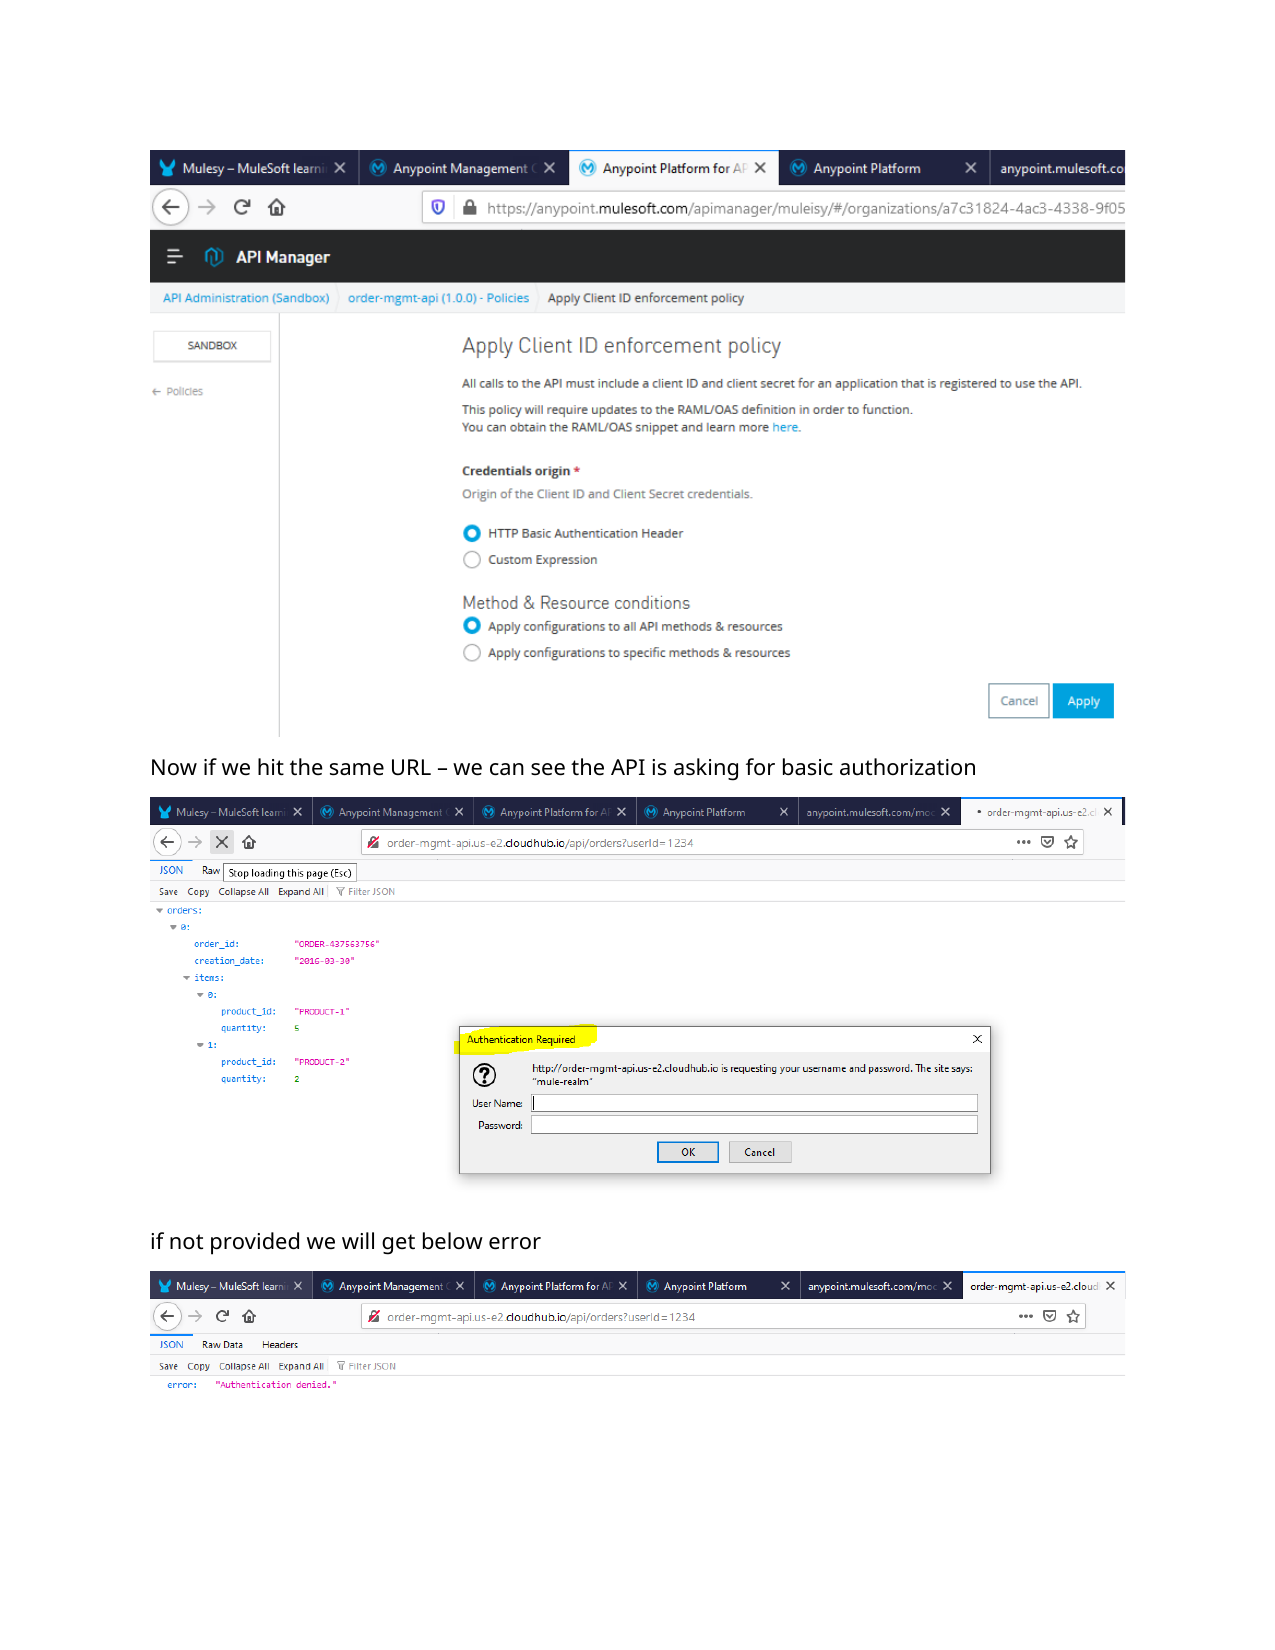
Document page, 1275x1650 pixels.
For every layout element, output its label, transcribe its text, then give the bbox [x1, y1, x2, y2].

text Now if we hit the same URL – we can see the API is asking for basic authorization [150, 752, 1125, 782]
picture [150, 150, 1125, 737]
picture [150, 1271, 1125, 1424]
picture [150, 797, 1125, 1211]
text if not provided we will get below error [150, 1226, 1125, 1256]
